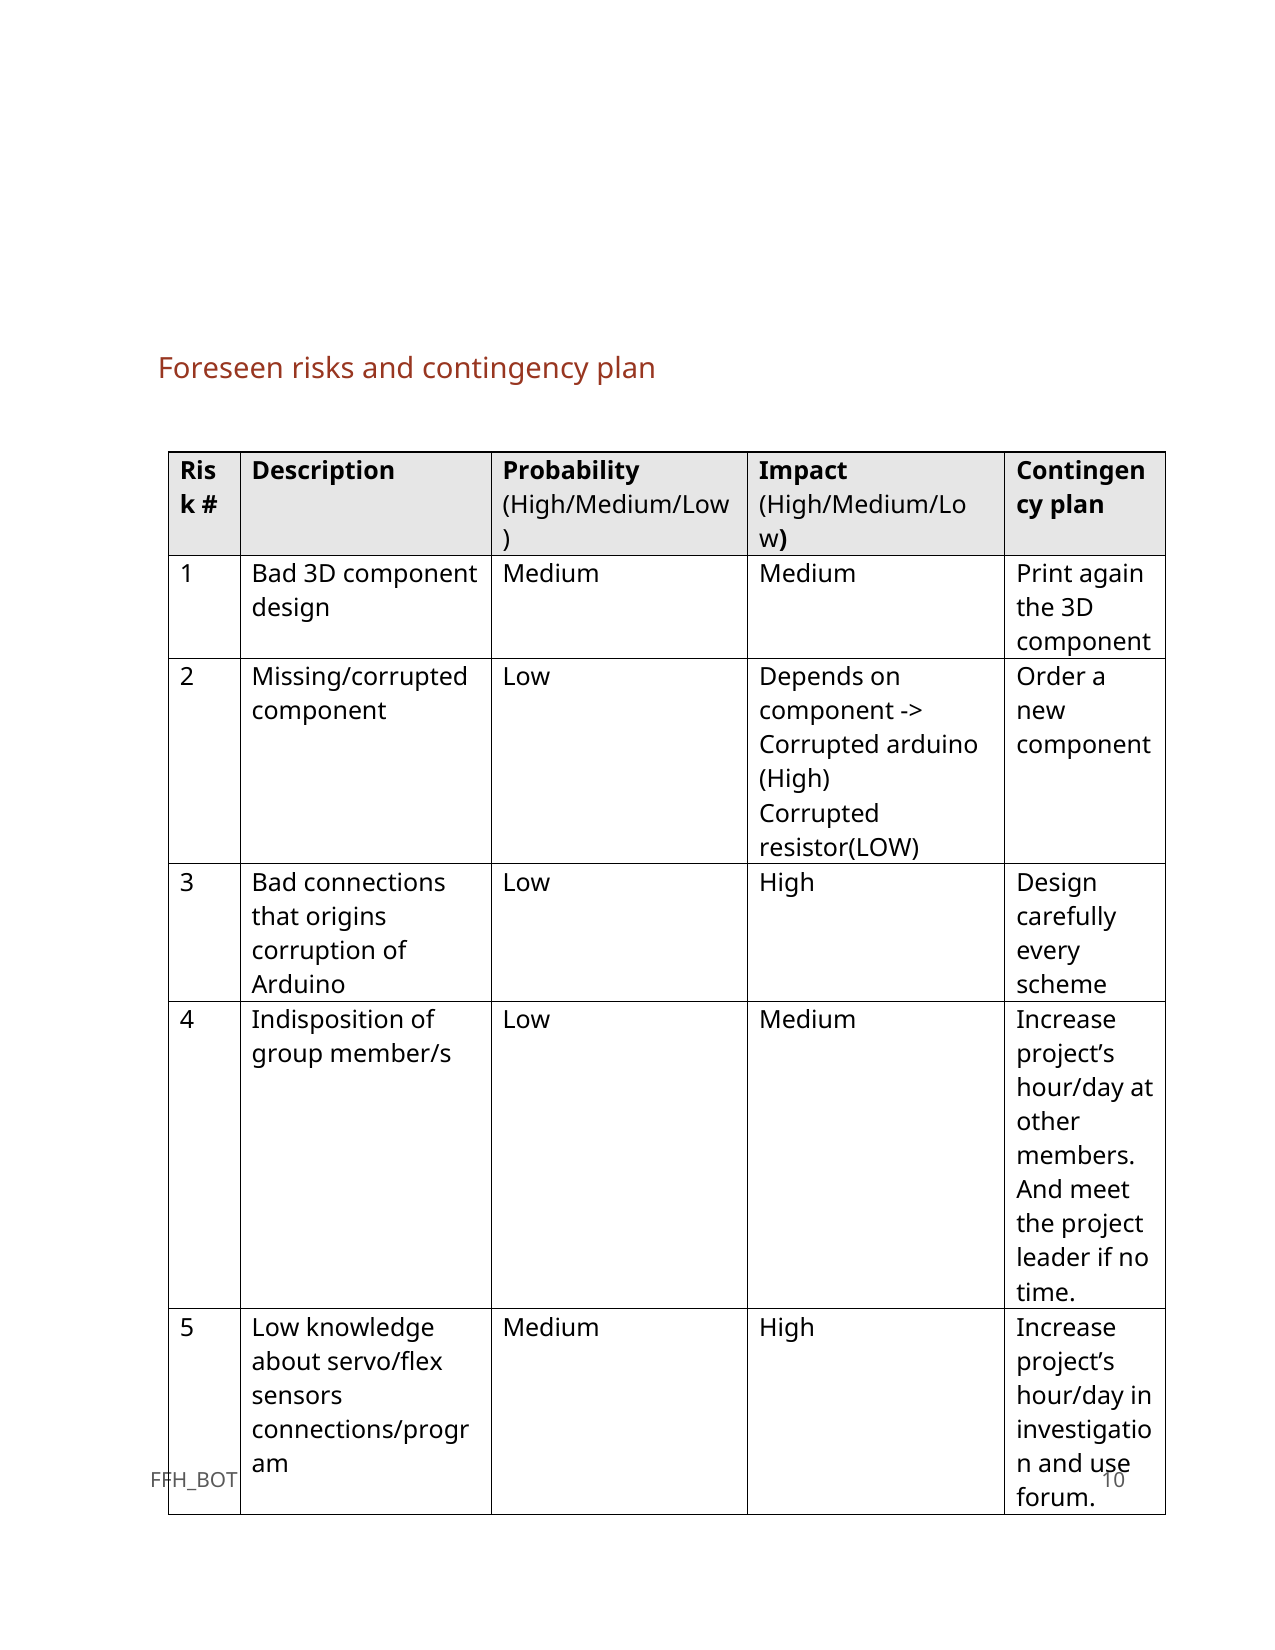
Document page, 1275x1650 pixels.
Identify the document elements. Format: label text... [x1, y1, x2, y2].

table_cell Increase project’s hour/day in investigation and use forum. [1005, 1309, 1165, 1514]
table_cell 1 [169, 556, 240, 658]
table_header Impact (High/Medium/Low) [748, 453, 1004, 555]
table_cell Low [492, 1002, 747, 1308]
table_cell Low knowledge about servo/flex sensors connections/program [241, 1309, 491, 1514]
table_header Probability (High/Medium/Low) [492, 453, 747, 555]
table_cell Medium [748, 556, 1004, 658]
table_cell High [748, 864, 1004, 1001]
table_cell 2 [169, 659, 240, 863]
table_cell Increase project’s hour/day at other members. And meet the project leader if no time. [1005, 1002, 1165, 1308]
table_cell Medium [492, 556, 747, 658]
table_header Risk # [169, 453, 240, 555]
table_cell Depends on component -> Corrupted arduino (High) Corrupted resistor(LOW) [748, 659, 1004, 863]
subtitle Foreseen risks and contingency plan [150, 347, 1125, 387]
table_cell Design carefully every scheme [1005, 864, 1165, 1001]
table_cell Medium [748, 1002, 1004, 1308]
table_cell High [748, 1309, 1004, 1514]
table_cell Print again the 3D component [1005, 556, 1165, 658]
table_cell 5 [169, 1309, 240, 1514]
table_cell Bad 3D component design [241, 556, 491, 658]
table_header Description [241, 453, 491, 555]
table_cell 3 [169, 864, 240, 1001]
table_cell Order a new component [1005, 659, 1165, 863]
table_cell Bad connections that origins corruption of Arduino [241, 864, 491, 1001]
table_cell Medium [492, 1309, 747, 1514]
table_cell Low [492, 864, 747, 1001]
table_cell Indisposition of group member/s [241, 1002, 491, 1308]
table_cell Low [492, 659, 747, 863]
table_header Contingency plan [1005, 453, 1165, 555]
table_cell Missing/corrupted component [241, 659, 491, 863]
table_cell 4 [169, 1002, 240, 1308]
